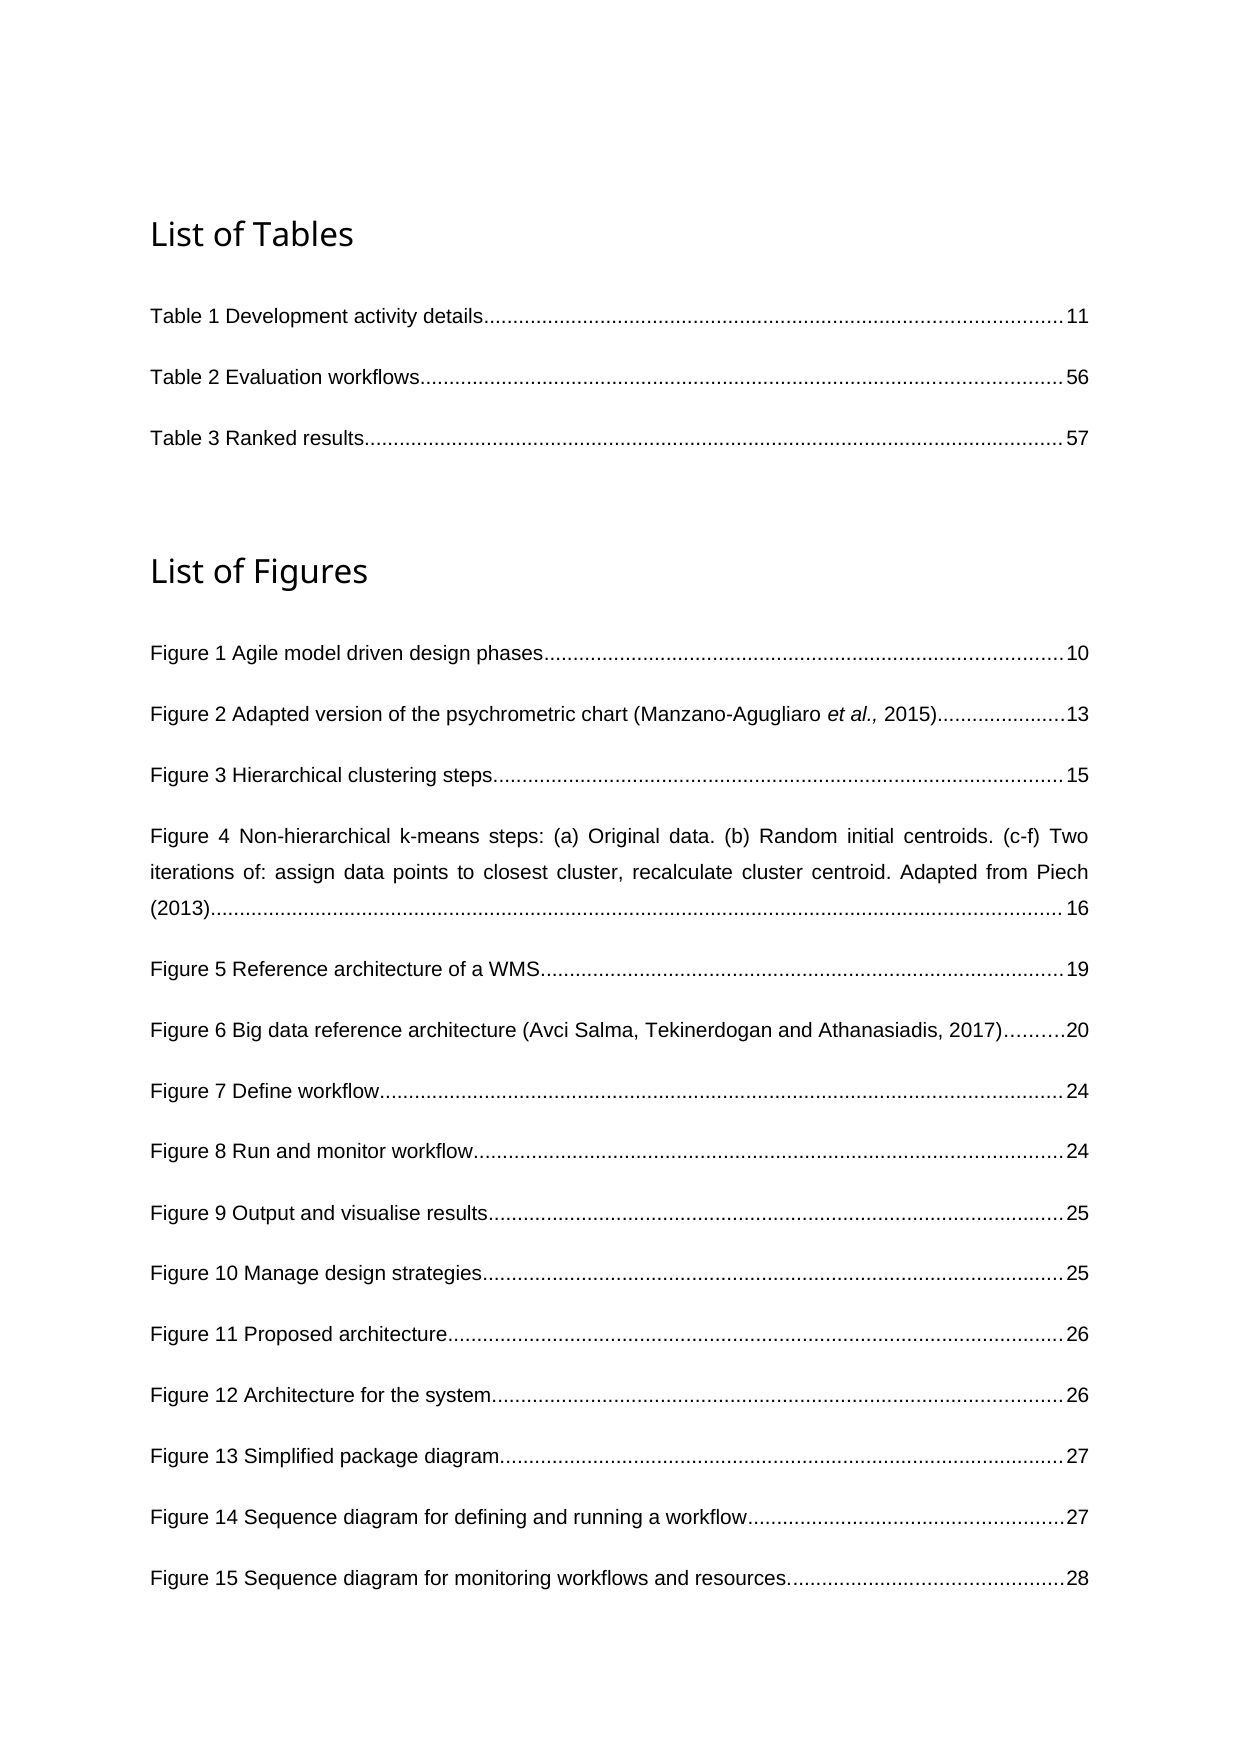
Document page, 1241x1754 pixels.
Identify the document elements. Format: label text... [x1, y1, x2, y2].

subtitle List of Figures [150, 548, 1090, 593]
text Figure 5 Reference architecture of a WMS 19 [150, 957, 1090, 981]
text Figure 11 Proposed architecture 26 [150, 1322, 1090, 1346]
text Table 2 Evaluation workflows 56 [150, 365, 1090, 389]
text Figure 15 Sequence diagram for monitoring workflows and resources. 28 [150, 1566, 1090, 1590]
text Figure 13 Simplified package diagram. 27 [150, 1444, 1090, 1468]
text Figure 3 Hierarchical clustering steps 15 [150, 763, 1090, 787]
text Figure 14 Sequence diagram for defining and running a workflow 27 [150, 1505, 1090, 1529]
text Figure 1 Agile model driven design phases 10 [150, 641, 1090, 665]
text Figure 10 Manage design strategies 25 [150, 1261, 1090, 1285]
subtitle List of Tables [150, 211, 1090, 256]
text Figure 2 Adapted version of the psychrometric chart (Manzano-Agugliaro et al., 2015) 13 [150, 702, 1090, 726]
text Figure 8 Run and monitor workflow 24 [150, 1139, 1090, 1163]
text Figure 6 Big data reference architecture (Avci Salma, Tekinerdogan and Athanasiadis, 2017) 20 [150, 1017, 1090, 1041]
text Figure 4 Non-hierarchical k-means steps: (a) Original data. (b) Random initial centroids. (c-f) Two iterations of: assign data points to closest cluster, recalculate cluster centroid. Adapted from Piech (2013). 16 [150, 824, 1090, 919]
text Figure 7 Define workflow 24 [150, 1078, 1090, 1102]
text Figure 12 Architecture for the system 26 [150, 1383, 1090, 1407]
text Table 1 Development activity details 11 [150, 304, 1090, 328]
text Table 3 Ranked results 57 [150, 426, 1090, 450]
text Figure 9 Output and visualise results 25 [150, 1200, 1090, 1224]
